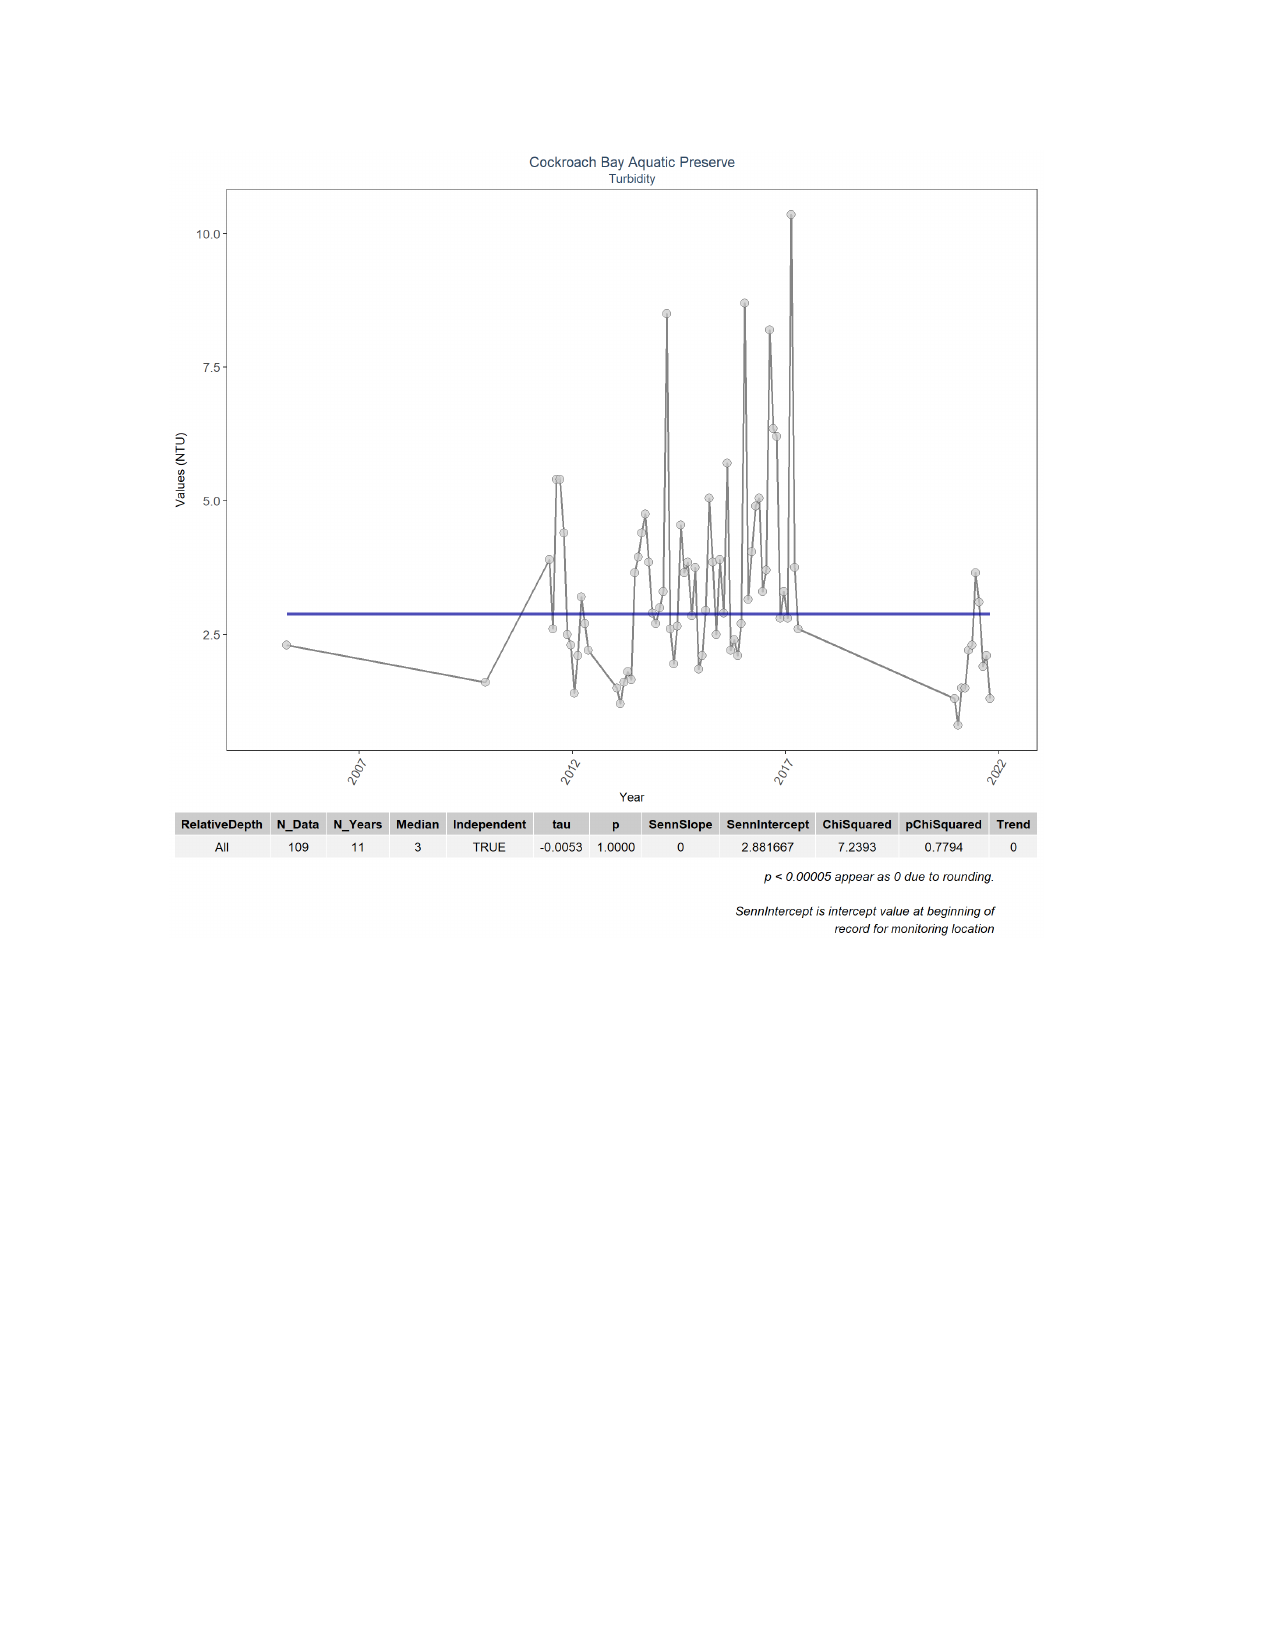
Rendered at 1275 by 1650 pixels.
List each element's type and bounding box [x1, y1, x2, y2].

picture [168, 150, 1044, 938]
